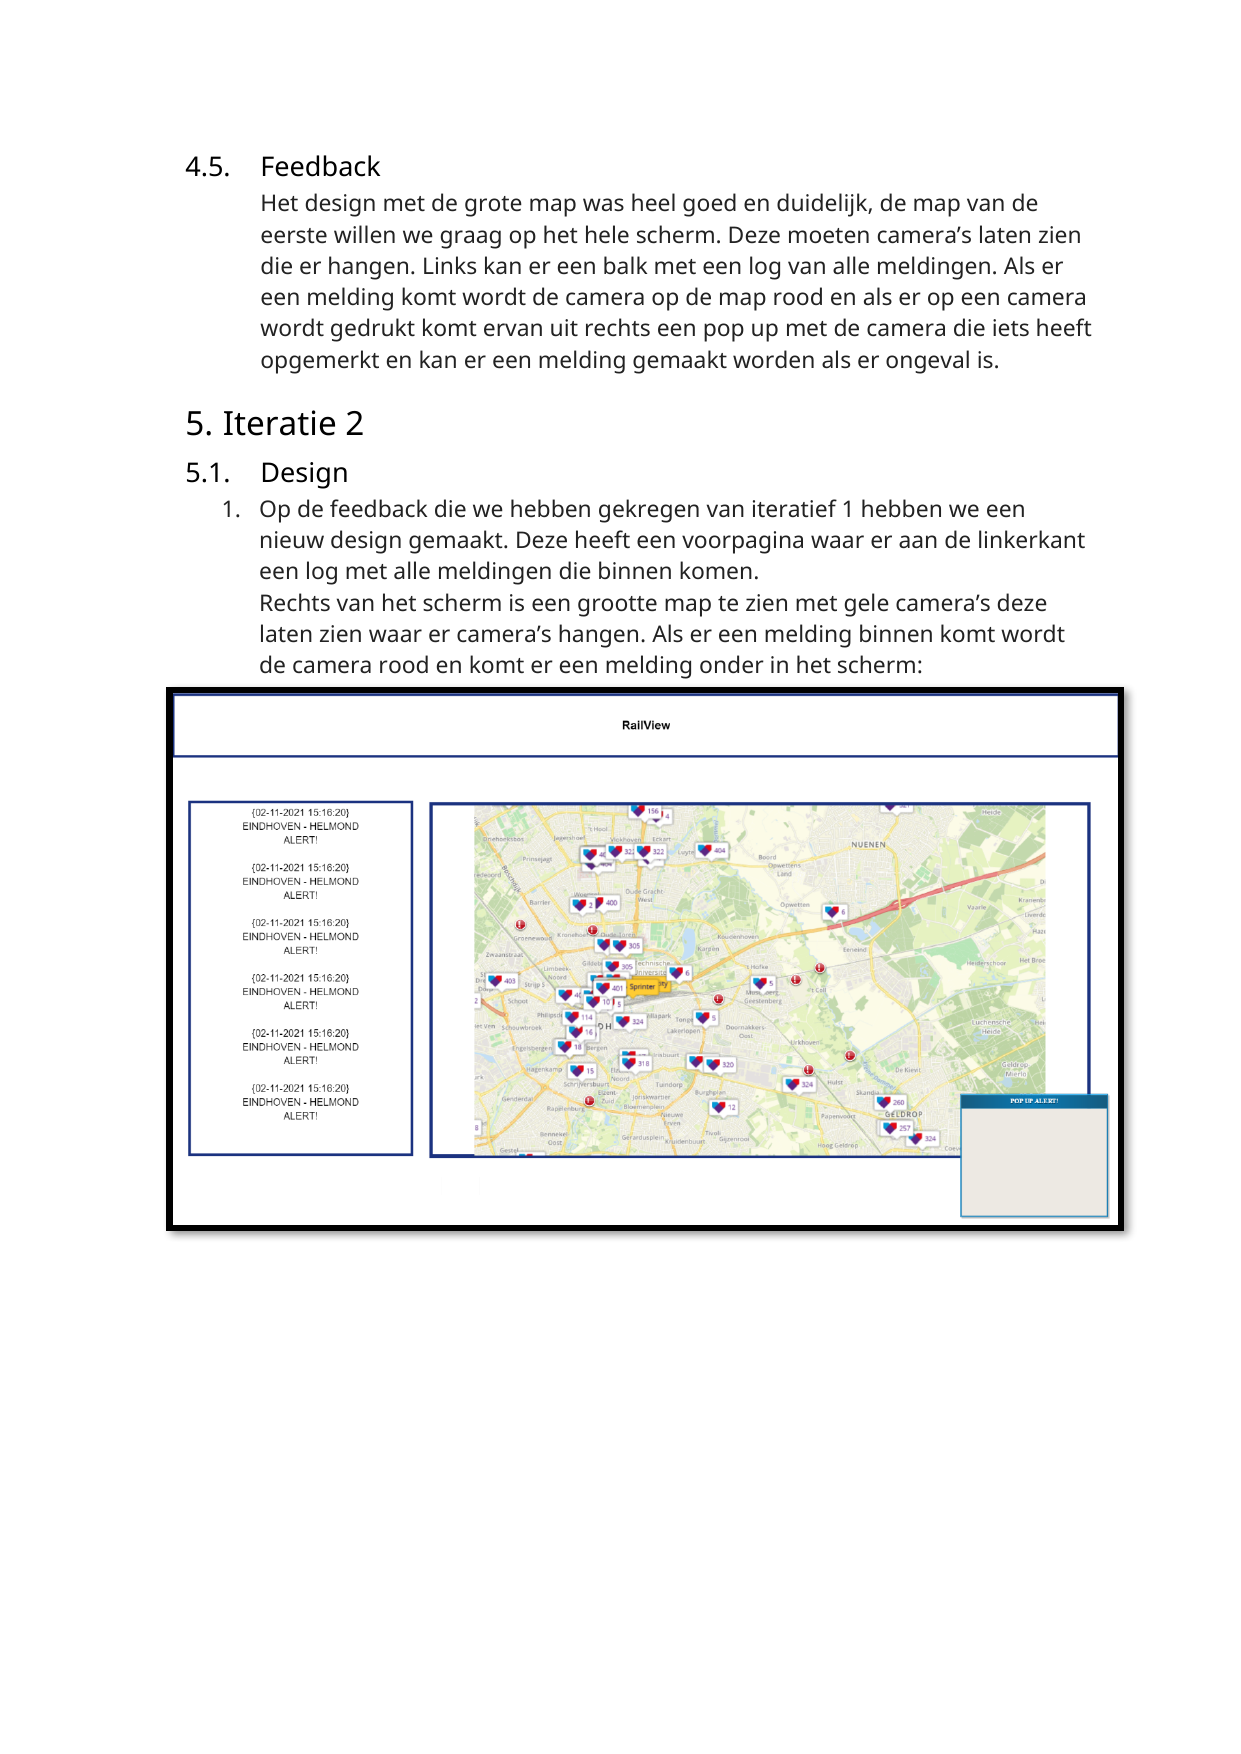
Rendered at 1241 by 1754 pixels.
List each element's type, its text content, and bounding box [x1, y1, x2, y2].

picture [173, 693, 1118, 1225]
text Rechts van het scherm is een grootte map te zien met gele camera’s deze laten zien waar er camera’s hangen. Als er een melding binnen komt wordt de camera rood en komt er een melding onder in het scherm: [259, 587, 1093, 680]
subtitle Iteratie 2 [185, 400, 1093, 445]
subtitle Design [185, 453, 1093, 490]
subtitle Feedback [185, 148, 1093, 184]
text Het design met de grote map was heel goed en duidelijk, de map van de eerste willen we graag op het hele scherm. Deze moeten camera’s laten zien die er hangen. Links kan er een balk met een log van alle meldingen. Als er een melding komt wordt de camera op de map rood en als er op een camera wordt gedrukt komt ervan uit rechts een pop up met de camera die iets heeft opgemerkt en kan er een melding gemaakt worden als er ongeval is. [260, 187, 1093, 375]
list Op de feedback die we hebben gekregen van iteratief 1 hebben we een nieuw design gemaakt. Deze heeft een voorpagina waar er aan de linkerkant een log met alle meldingen die binnen komen. [221, 493, 1093, 587]
